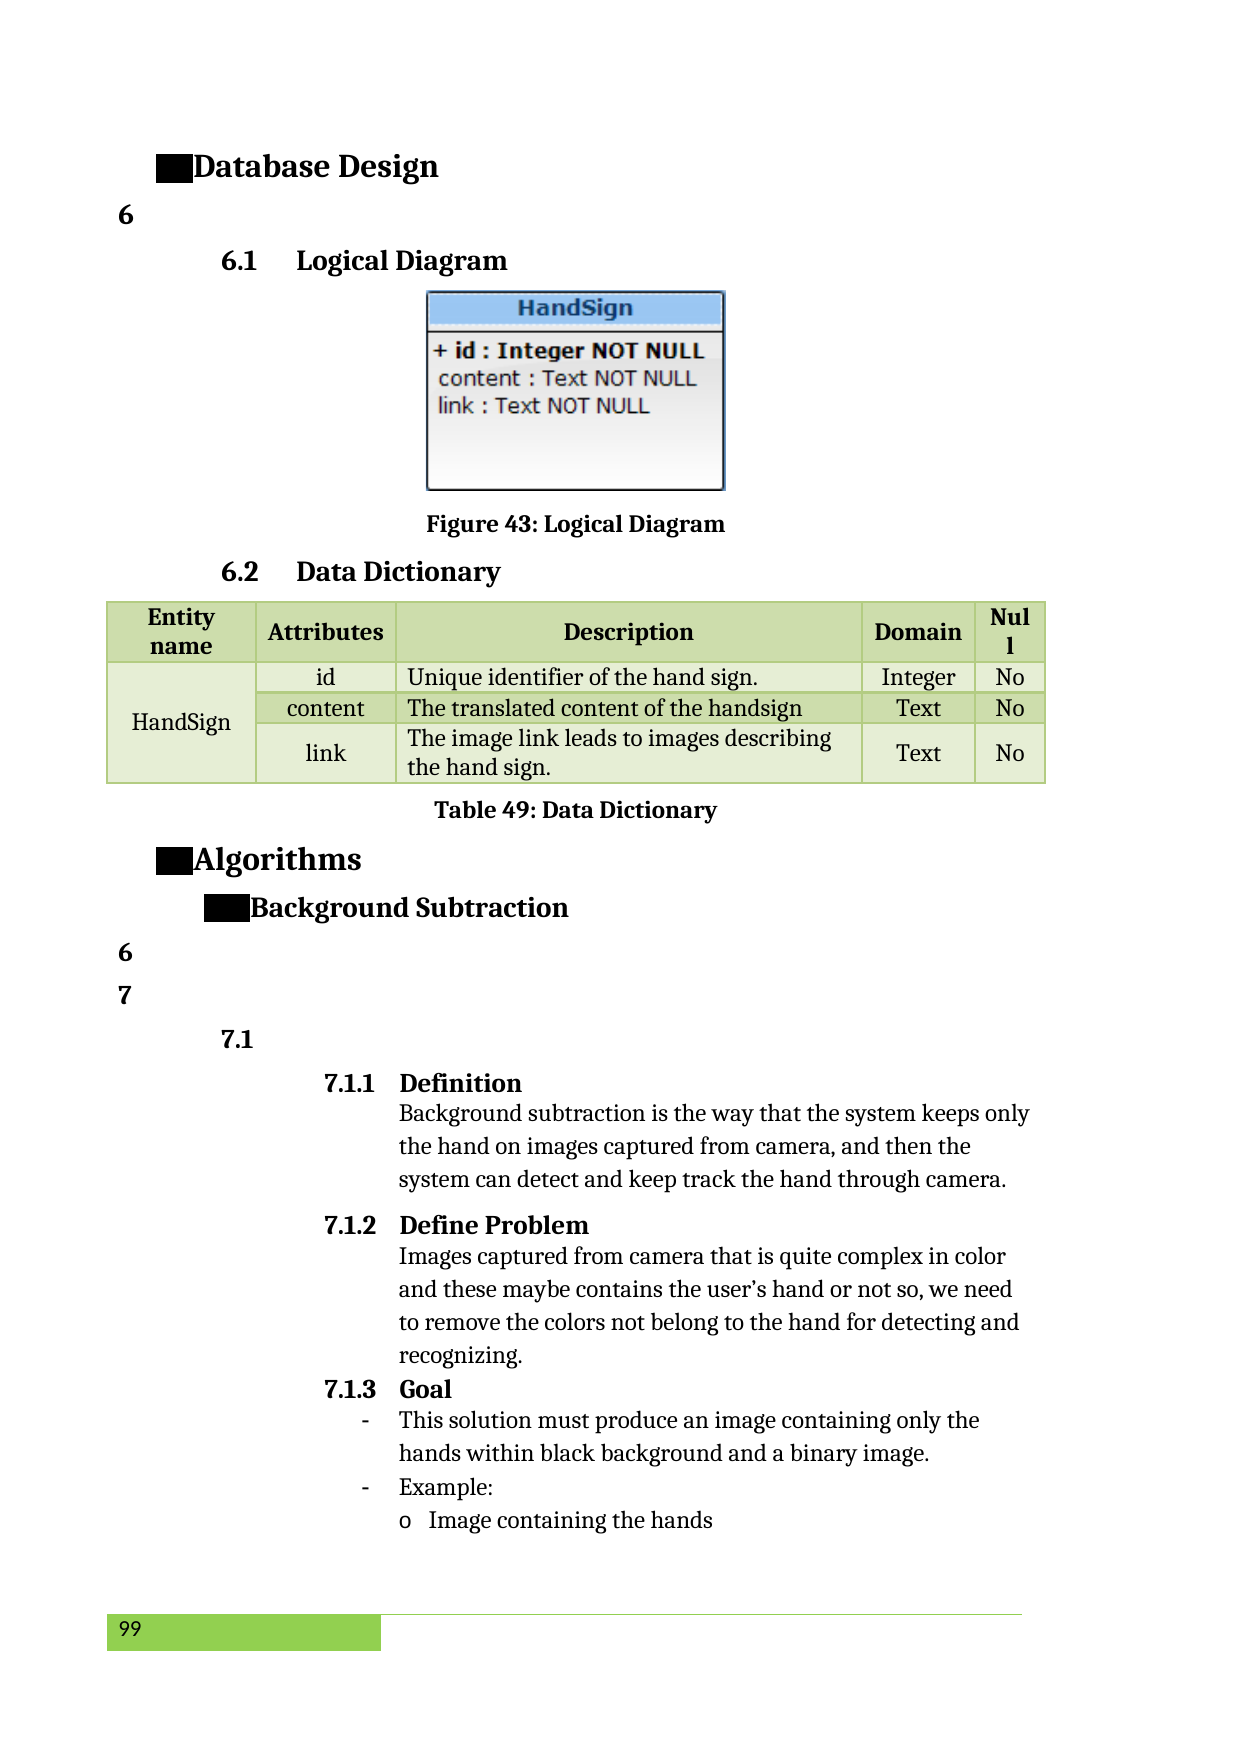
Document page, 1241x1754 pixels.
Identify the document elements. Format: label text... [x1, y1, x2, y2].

text Figure 43: Logical Diagram [118, 509, 1033, 538]
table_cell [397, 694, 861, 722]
subtitle Define Problem [324, 1210, 1033, 1242]
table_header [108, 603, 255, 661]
subtitle Database Design [156, 148, 1033, 186]
subtitle Logical Diagram [221, 244, 1033, 278]
list Table 49: Data Dictionary [118, 796, 1033, 825]
subtitle Goal [324, 1374, 1033, 1405]
list Image containing the hands [399, 1506, 1033, 1534]
subtitle Definition [324, 1068, 1033, 1099]
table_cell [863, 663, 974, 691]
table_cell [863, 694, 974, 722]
list Example: [361, 1472, 1033, 1501]
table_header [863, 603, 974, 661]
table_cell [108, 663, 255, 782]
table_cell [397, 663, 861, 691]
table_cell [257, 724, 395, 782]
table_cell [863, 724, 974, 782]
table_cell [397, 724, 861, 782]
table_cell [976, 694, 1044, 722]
subtitle Background Subtraction [204, 891, 1033, 924]
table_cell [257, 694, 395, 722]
subtitle Algorithms [156, 840, 1033, 878]
picture [425, 290, 726, 491]
subtitle Data Dictionary [221, 555, 1033, 588]
text Background subtraction is the way that the system keeps only the hand on images captured from camera, and then the system can detect and keep track the hand through camera. [399, 1099, 1033, 1194]
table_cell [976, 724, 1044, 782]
text Images captured from camera that is quite complex in color and these maybe contains the user’s hand or not so, we need to remove the colors not belong to the hand for detecting and recognizing. [399, 1242, 1033, 1369]
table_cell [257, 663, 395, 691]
list This solution must produce an image containing only the hands within black background and a binary image. [361, 1405, 1033, 1467]
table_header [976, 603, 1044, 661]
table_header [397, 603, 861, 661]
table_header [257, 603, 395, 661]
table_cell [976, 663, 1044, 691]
